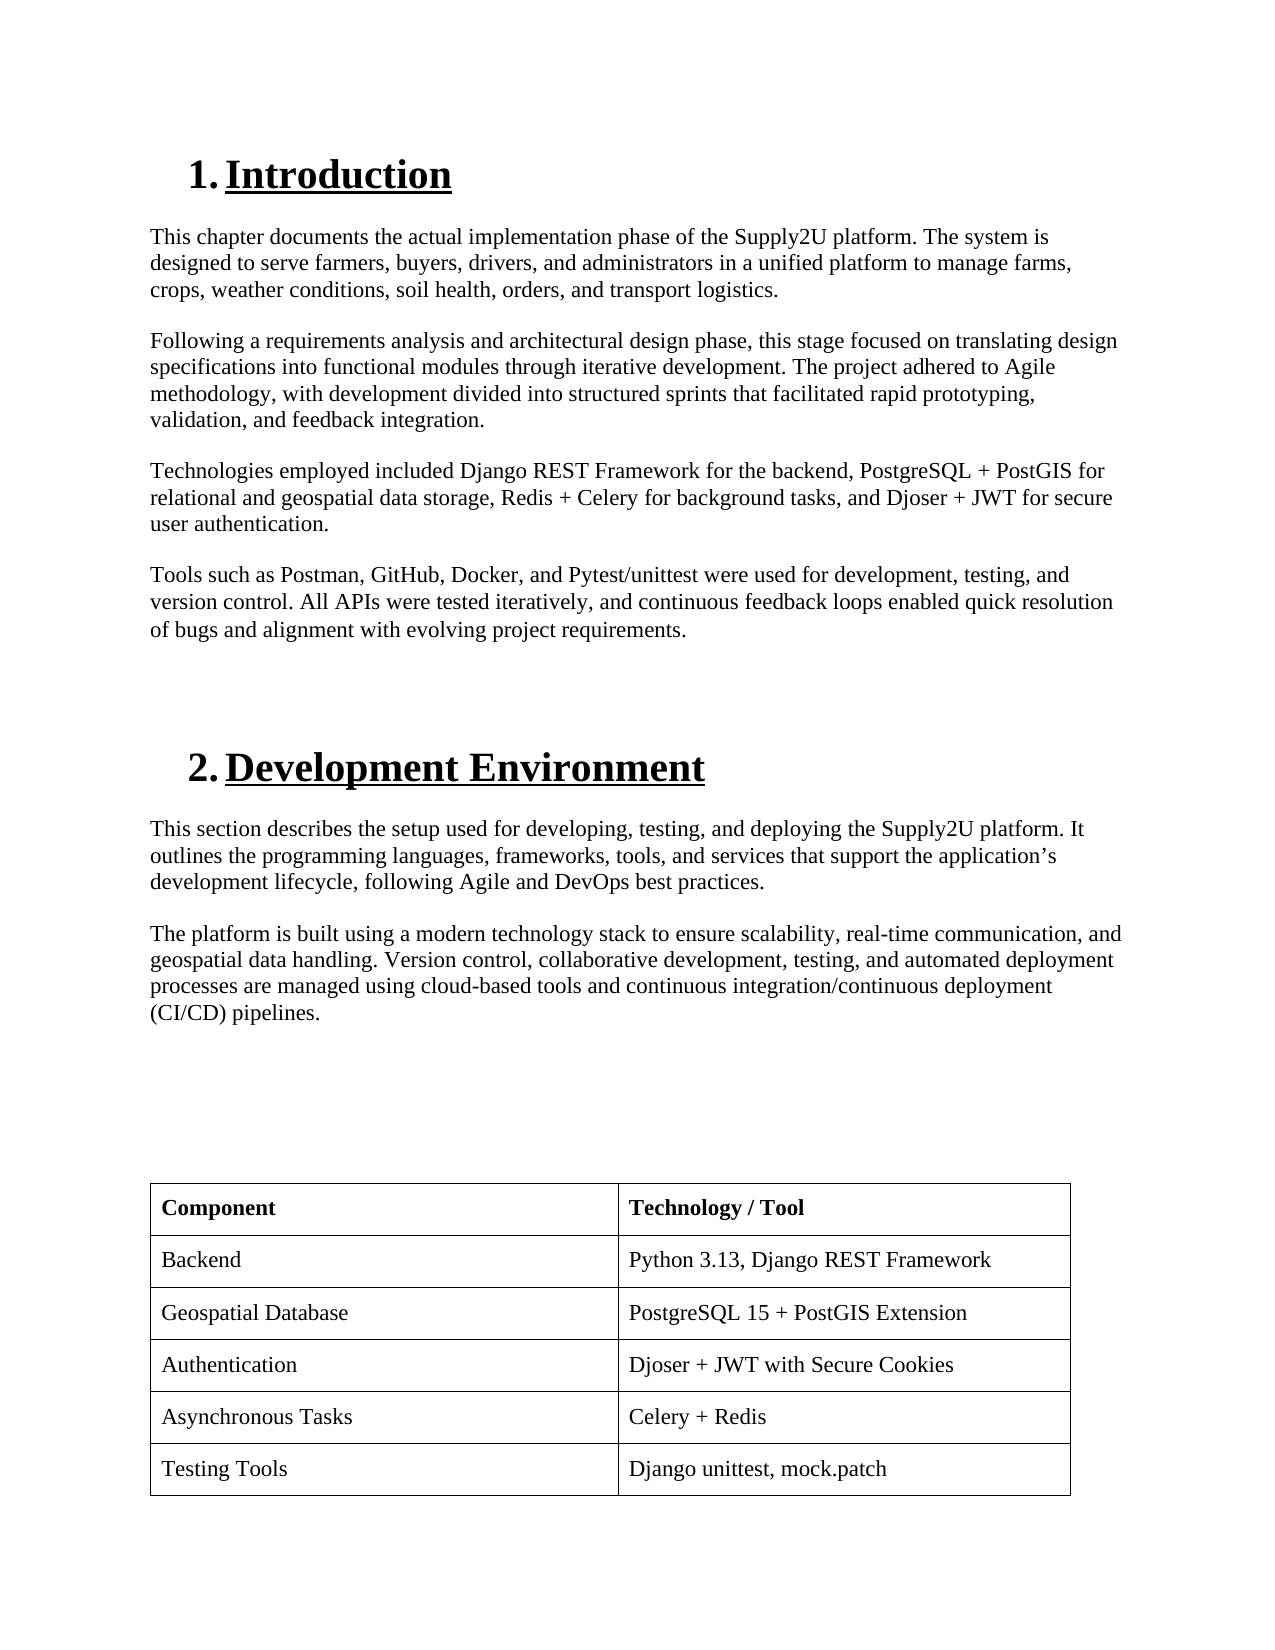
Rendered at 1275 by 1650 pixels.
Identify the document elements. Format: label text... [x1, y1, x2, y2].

table_cell PostgreSQL 15 + PostGIS Extension [619, 1288, 1070, 1339]
text Following a requirements analysis and architectural design phase, this stage focused on translating design specifications into functional modules through iterative development. The project adhered to Agile methodology, with development divided into structured sprints that facilitated rapid prototyping, validation, and feedback integration. [150, 327, 1125, 432]
table_cell Python 3.13, Django REST Framework [619, 1236, 1070, 1287]
subtitle Introduction [187, 150, 1125, 198]
text This section describes the setup used for developing, testing, and deploying the Supply2U platform. It outlines the programming languages, frameworks, tools, and services that support the application’s development lifecycle, following Agile and DevOps best practices. [150, 816, 1125, 894]
table_header Component [151, 1184, 618, 1235]
table_cell Asynchronous Tasks [151, 1392, 618, 1443]
table_cell Geospatial Database [151, 1288, 618, 1339]
text Technologies employed included Django REST Framework for the backend, PostgreSQL + PostGIS for relational and geospatial data storage, Redis + Celery for background tasks, and Djoser + JWT for secure user authentication. [150, 457, 1125, 536]
table_cell Django unittest, mock.patch [619, 1444, 1070, 1495]
table_cell Authentication [151, 1340, 618, 1391]
text Tools such as Postman, GitHub, Docker, and Pytest/unittest were used for development, testing, and version control. All APIs were tested iteratively, and continuous feedback loops enabled quick resolution of bugs and alignment with evolving project requirements. [150, 561, 1125, 643]
table_cell Djoser + JWT with Secure Cookies [619, 1340, 1070, 1391]
table_cell Celery + Redis [619, 1392, 1070, 1443]
text The platform is built using a modern technology stack to ensure scalability, real-time communication, and geospatial data handling. Version control, collaborative development, testing, and automated deployment processes are managed using cloud-based tools and continuous integration/continuous deployment (CI/CD) pipelines. [150, 919, 1125, 1025]
table_cell Testing Tools [151, 1444, 618, 1495]
subtitle Development Environment [187, 743, 1125, 791]
table_cell Backend [151, 1236, 618, 1287]
text This chapter documents the actual implementation phase of the Supply2U platform. The system is designed to serve farmers, buyers, drivers, and administrators in a unified platform to manage farms, crops, weather conditions, soil health, orders, and transport logistics. [150, 223, 1125, 302]
table_header Technology / Tool [619, 1184, 1070, 1235]
